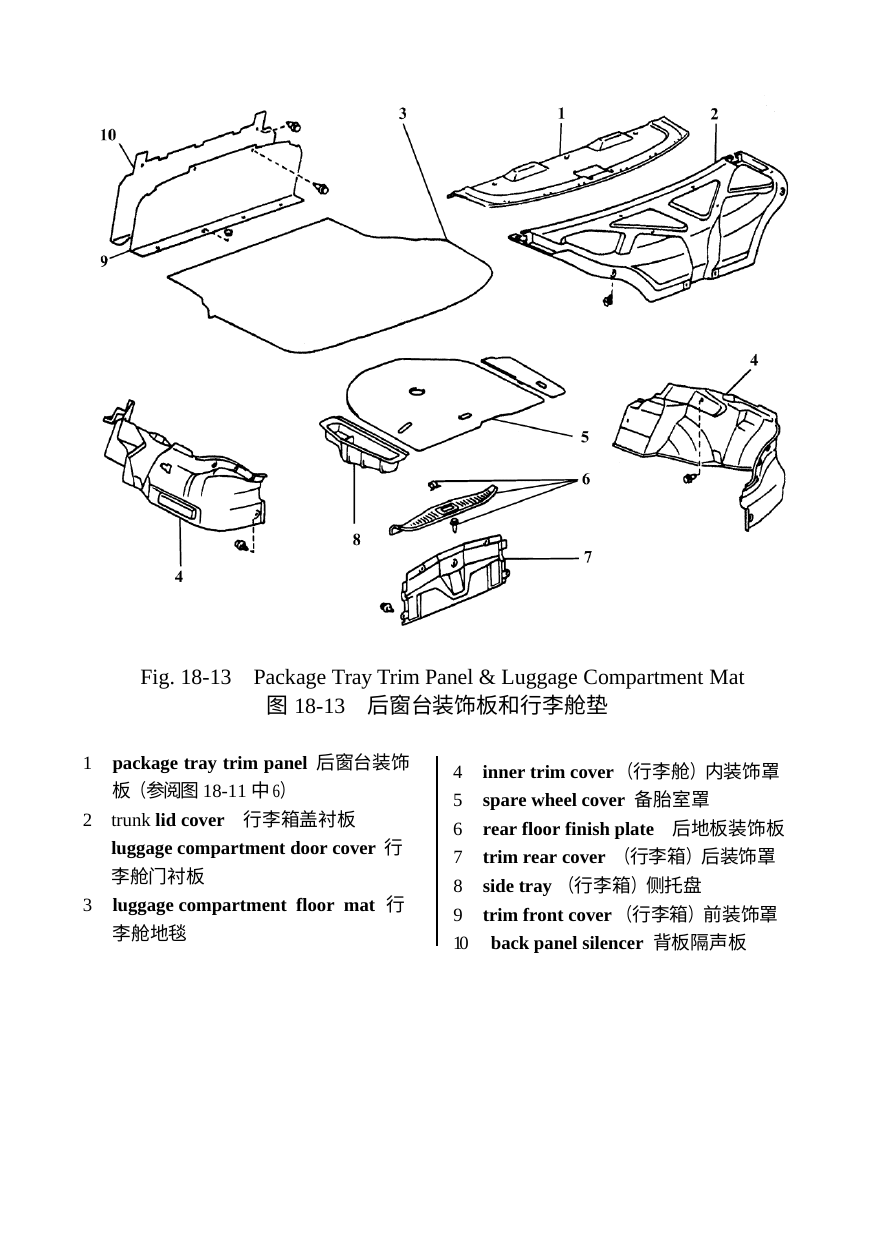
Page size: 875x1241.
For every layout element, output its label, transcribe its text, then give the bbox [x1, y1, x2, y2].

list luggage compartment floor mat 行李舱地毯 [83, 892, 420, 945]
list package tray trim panel 后窗台装饰板（参阅图 18-11 中 6） [83, 749, 420, 803]
list rear floor finish plate 后地板装饰板 [453, 815, 812, 841]
list trunk lid cover 行李箱盖衬板luggage compartment door cover 行李舱门衬板 [83, 806, 413, 888]
list side tray （行李箱）侧托盘 [453, 872, 812, 898]
list spare wheel cover 备胎室罩 [453, 786, 812, 812]
list trim rear cover （行李箱）后装饰罩 [453, 844, 812, 869]
text 图 18-13 后窗台装饰板和行李舱垫 [266, 691, 812, 720]
list inner trim cover （行李舱）内装饰罩 [453, 758, 812, 783]
list trim front cover （行李箱）前装饰罩 [453, 901, 812, 926]
list back panel silencer 背板隔声板 [453, 929, 812, 955]
subtitle Fig. 18-13 Package Tray Trim Panel & Luggage Compartment Mat [140, 664, 812, 689]
picture [100, 95, 789, 626]
